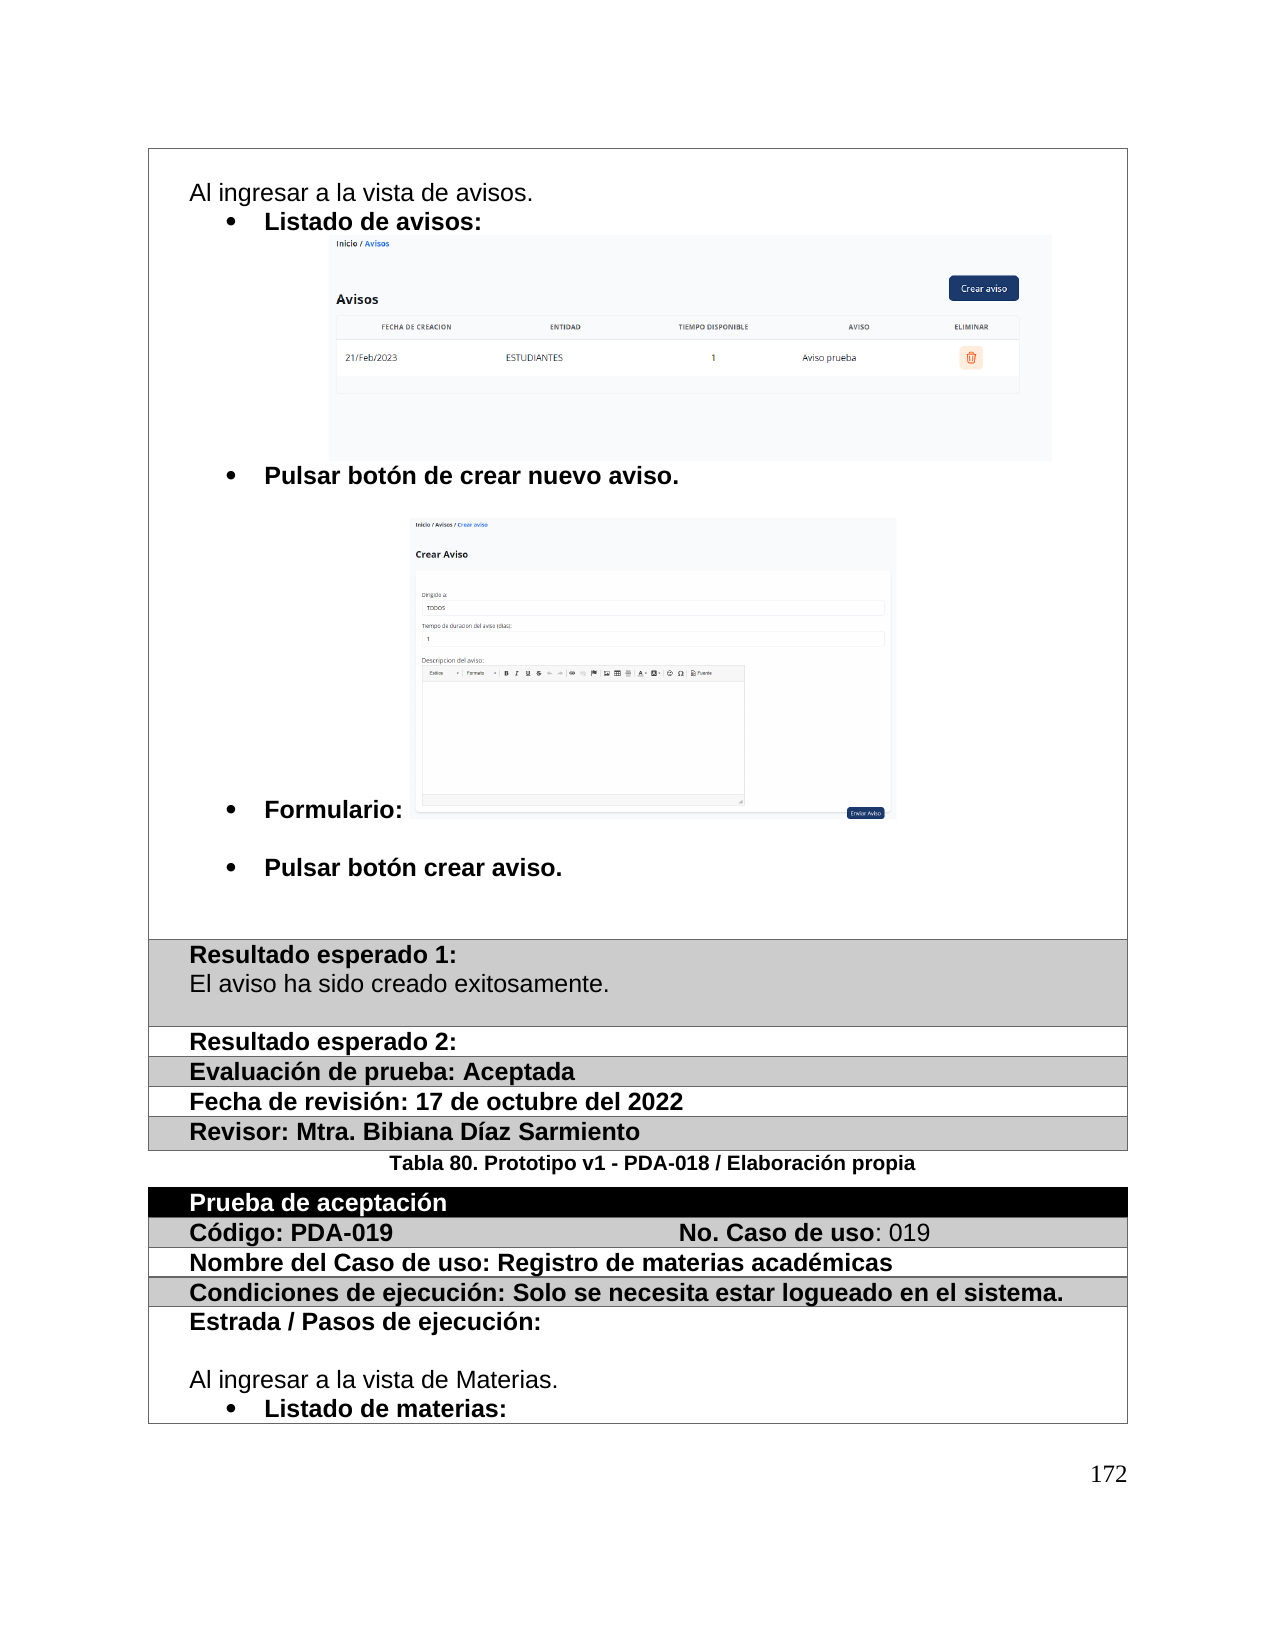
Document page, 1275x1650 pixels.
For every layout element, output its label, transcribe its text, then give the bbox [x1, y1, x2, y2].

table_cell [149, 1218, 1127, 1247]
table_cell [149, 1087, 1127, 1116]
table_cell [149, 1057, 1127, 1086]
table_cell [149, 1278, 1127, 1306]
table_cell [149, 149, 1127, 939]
picture [328, 235, 1053, 461]
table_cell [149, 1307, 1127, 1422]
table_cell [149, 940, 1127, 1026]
picture [409, 518, 897, 819]
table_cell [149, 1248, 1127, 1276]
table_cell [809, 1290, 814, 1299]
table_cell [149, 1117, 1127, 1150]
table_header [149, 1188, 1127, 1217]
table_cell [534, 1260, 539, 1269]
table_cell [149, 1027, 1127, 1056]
